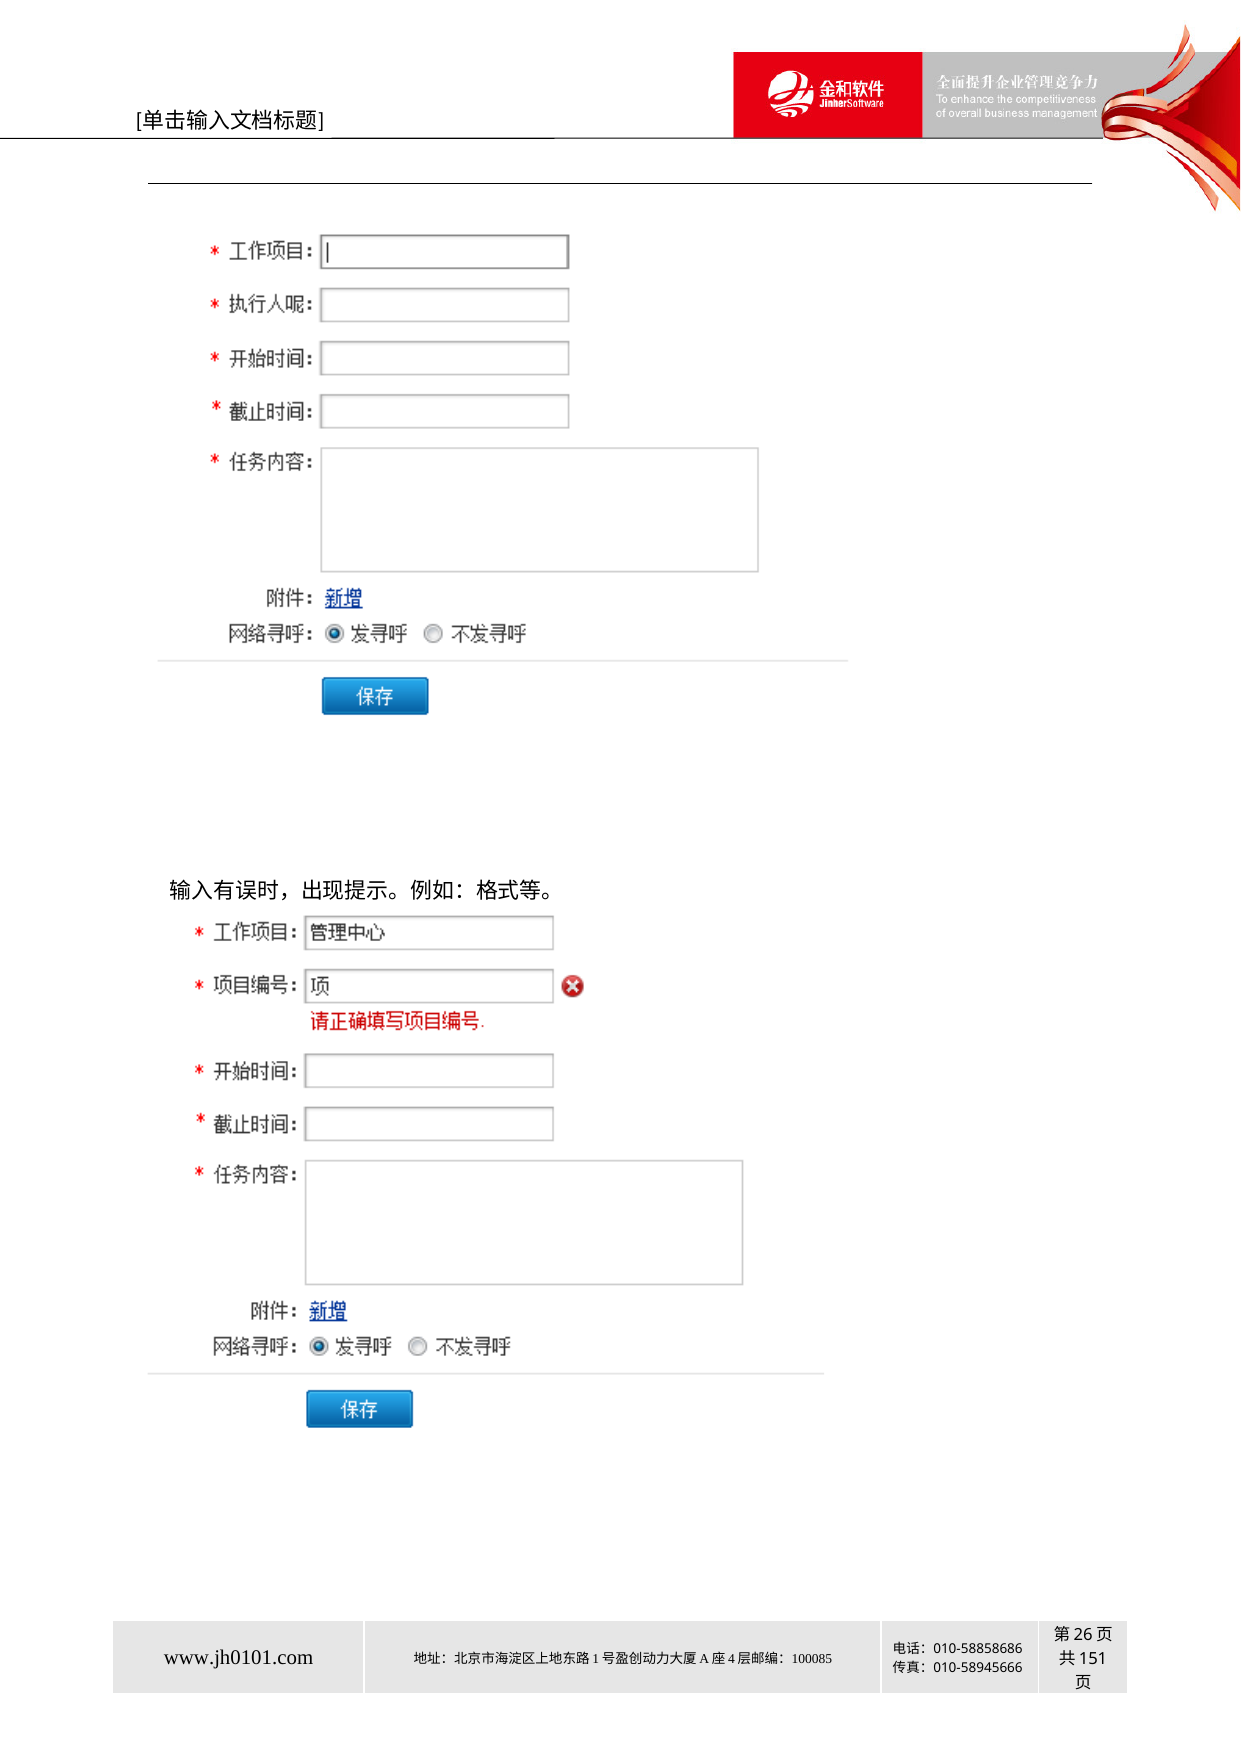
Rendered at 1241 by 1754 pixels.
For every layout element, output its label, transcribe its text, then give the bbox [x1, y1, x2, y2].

picture [147, 905, 825, 1464]
picture [147, 0, 1241, 726]
text 输入有误时，出现提示。例如：格式等。 [148, 873, 1092, 905]
